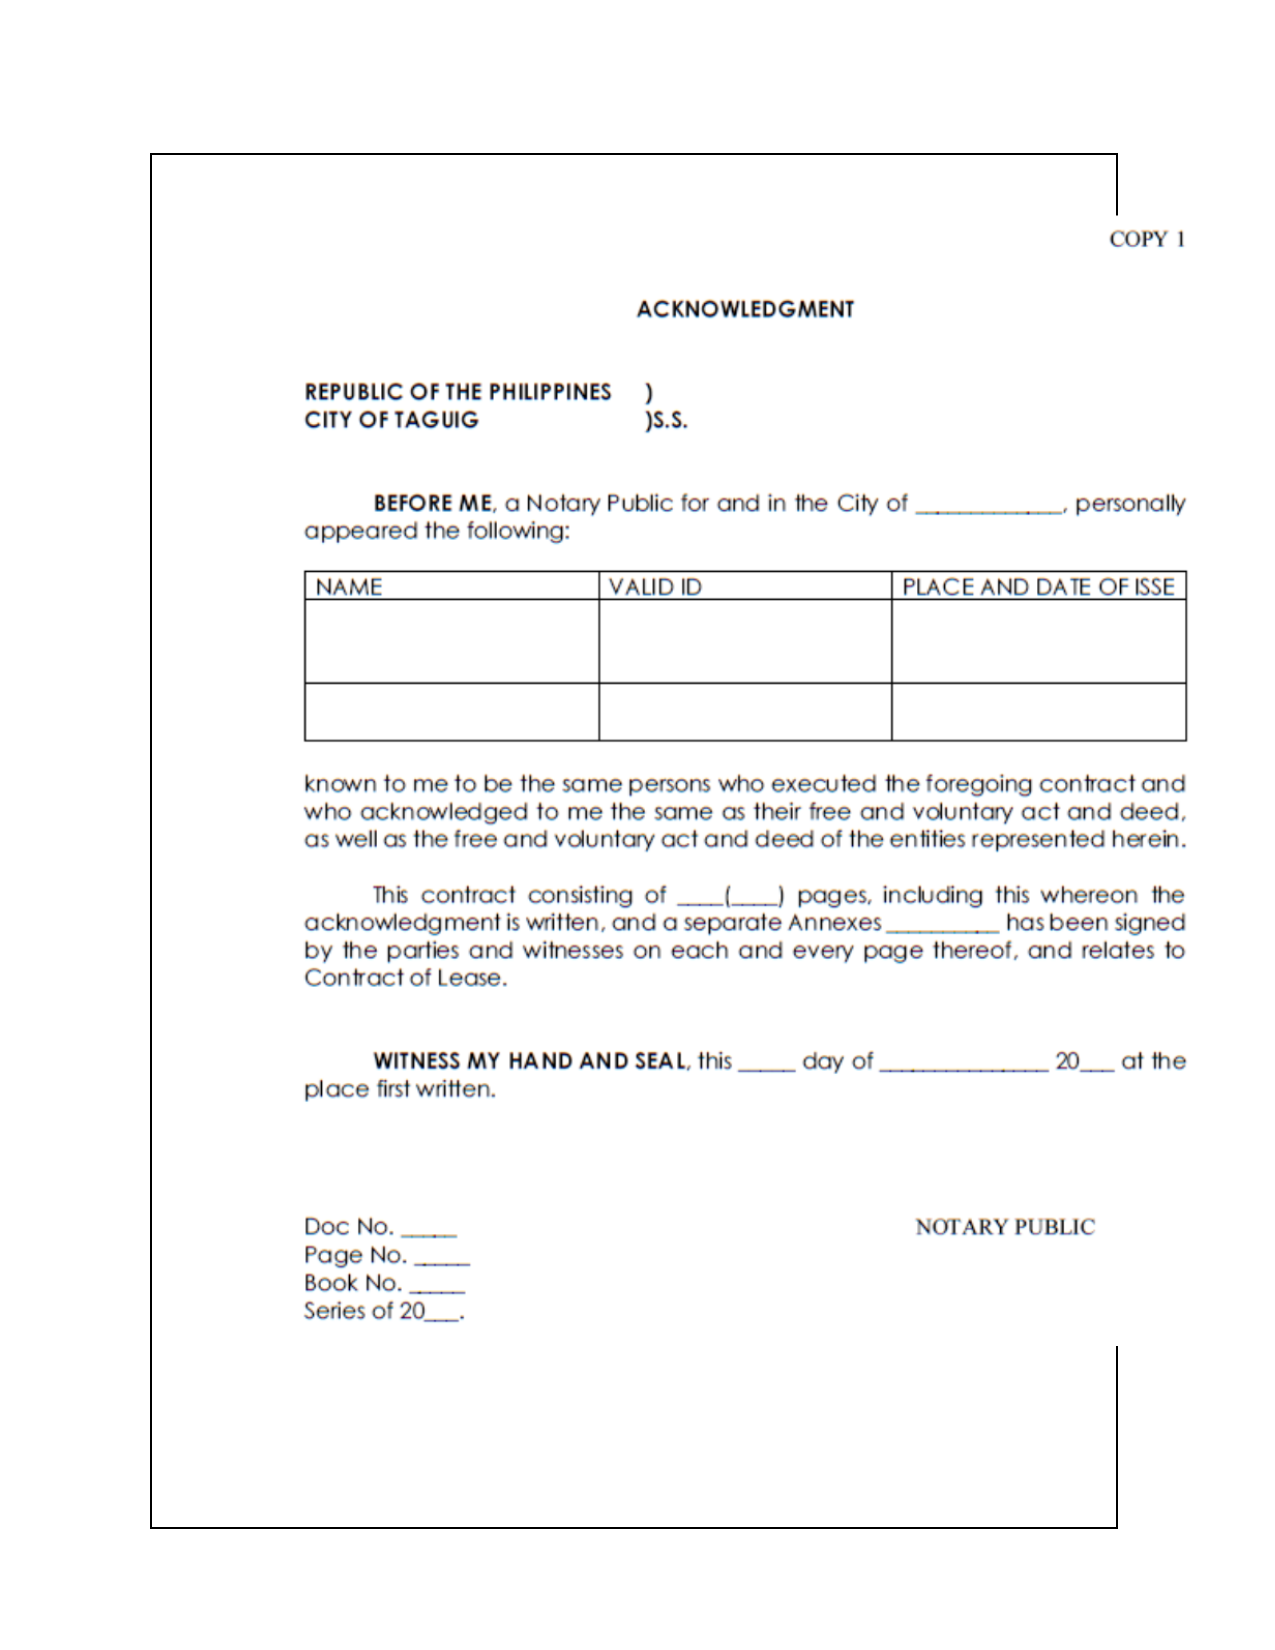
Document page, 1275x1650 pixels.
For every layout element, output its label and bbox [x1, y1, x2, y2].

picture [262, 216, 1208, 1346]
